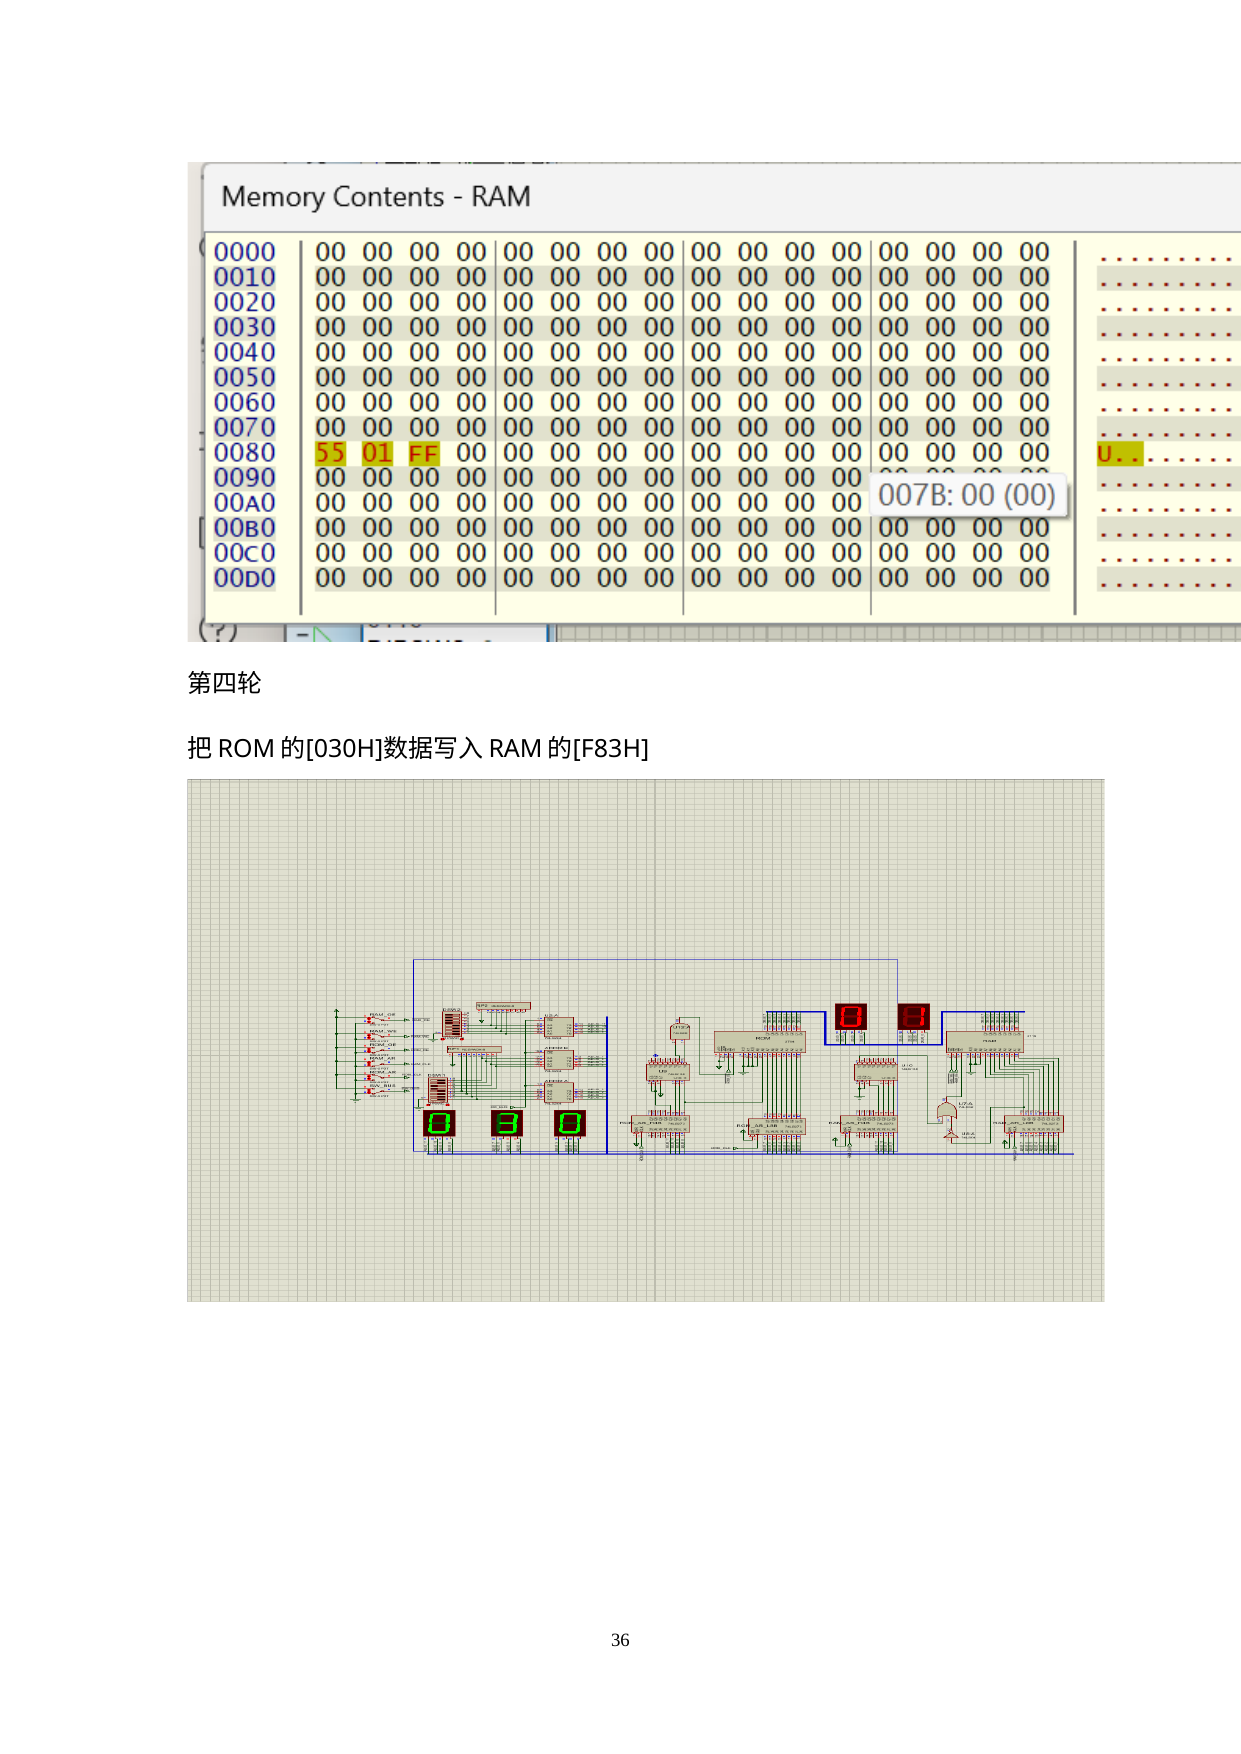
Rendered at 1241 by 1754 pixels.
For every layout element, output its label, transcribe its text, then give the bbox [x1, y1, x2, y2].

picture [187, 779, 1105, 1302]
picture [187, 162, 1241, 642]
text 第四轮 [187, 649, 1053, 714]
list 把ROM的[030H]数据写入RAM的[F83H] [187, 714, 1053, 779]
